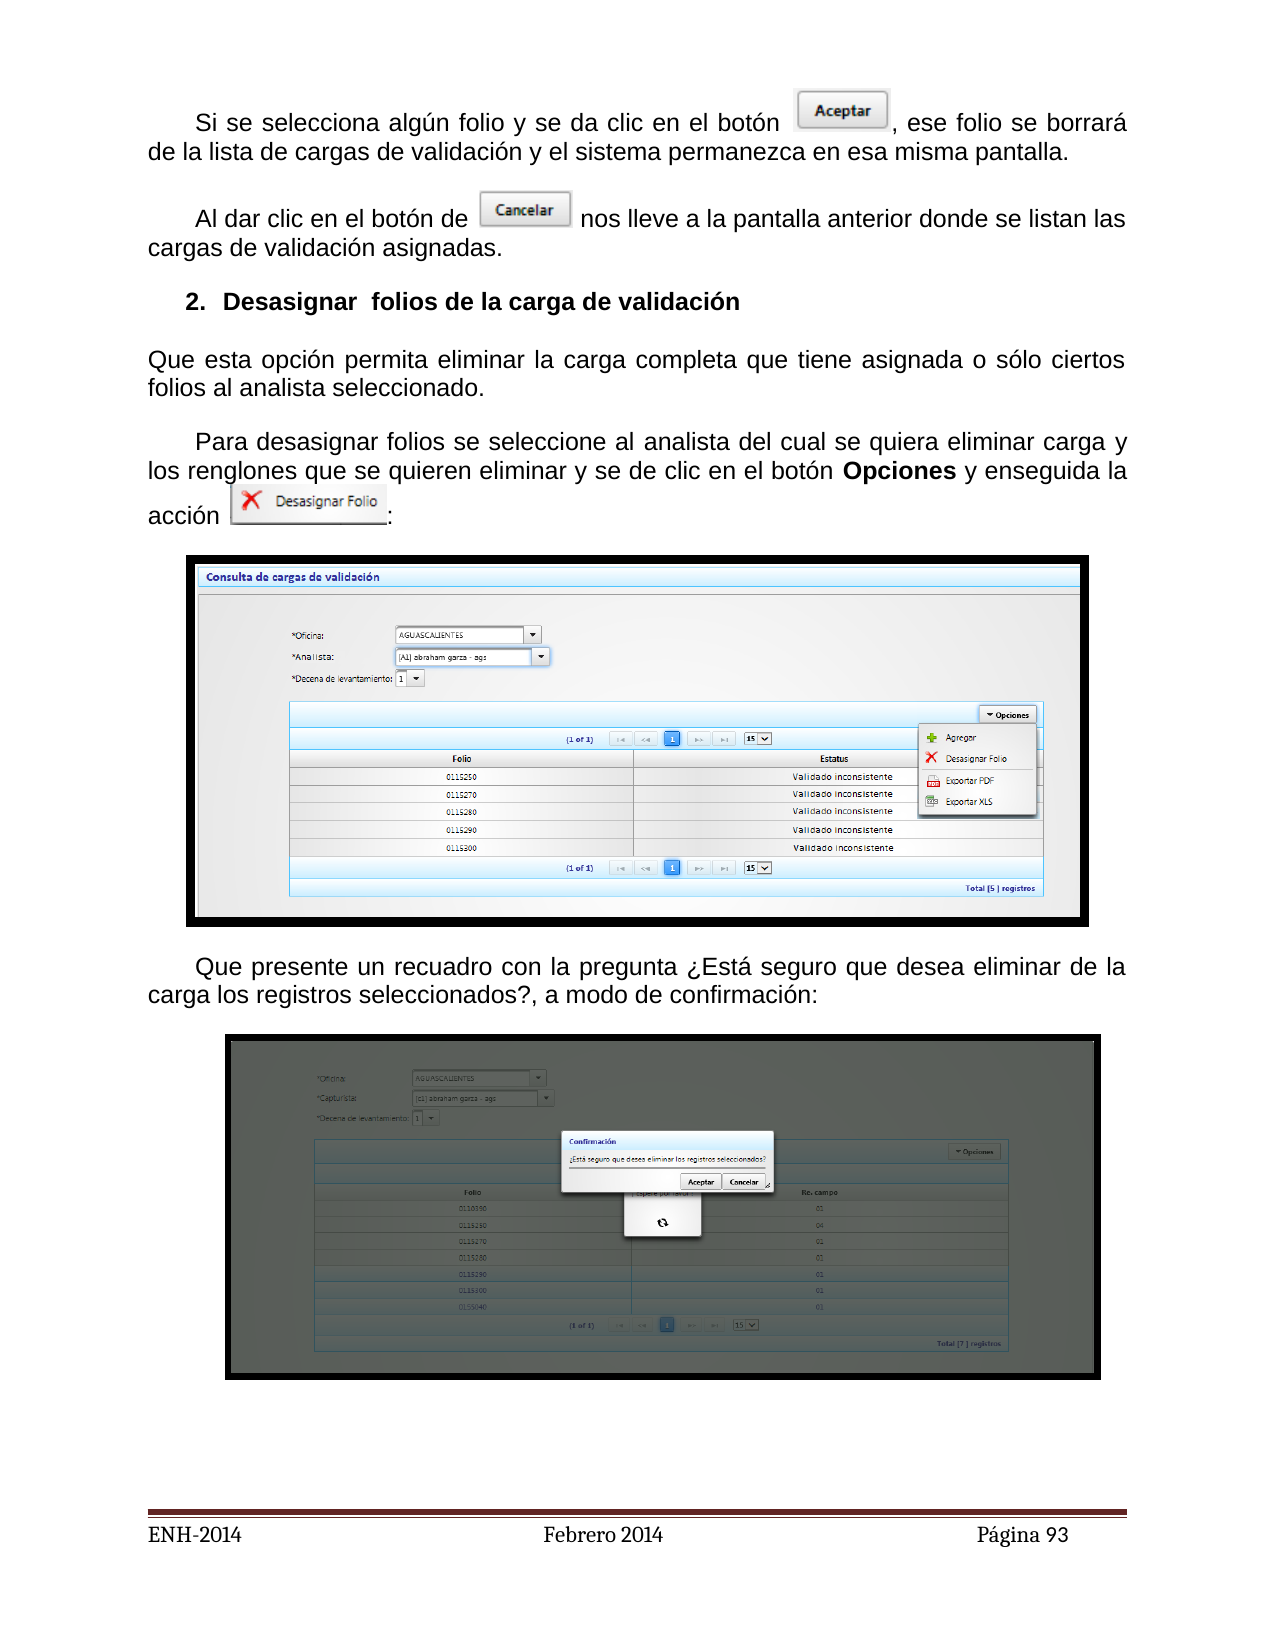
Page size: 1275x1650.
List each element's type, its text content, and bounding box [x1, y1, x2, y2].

text Que esta opción permita eliminar la carga completa que tiene asignada o sólo ciertos folios al analista seleccionado. [148, 345, 1127, 402]
text Al dar clic en el botón de nos lleve a la pantalla anterior donde se listan las cargas de validación asignadas. [148, 191, 1127, 262]
picture [793, 88, 891, 132]
text Para desasignar folios se seleccione al analista del cual se quiera eliminar carga y los renglones que se quieren eliminar y se de clic en el botón Opciones y enseguida la acción : [148, 427, 1127, 530]
subtitle Desasignar folios de la carga de validación [185, 287, 1127, 315]
picture [231, 1041, 1094, 1373]
text Que presente un recuadro con la pregunta ¿Está seguro que desea eliminar de la carga los registros seleccionados?, a modo de confirmación: [148, 952, 1127, 1009]
picture [195, 564, 1080, 917]
picture [479, 190, 573, 228]
text Si se selecciona algún folio y se da clic en el botón , ese folio se borrará de la lista de cargas de validación y el sistema permanezca en esa misma pantalla. [148, 89, 1127, 166]
picture [230, 484, 387, 525]
